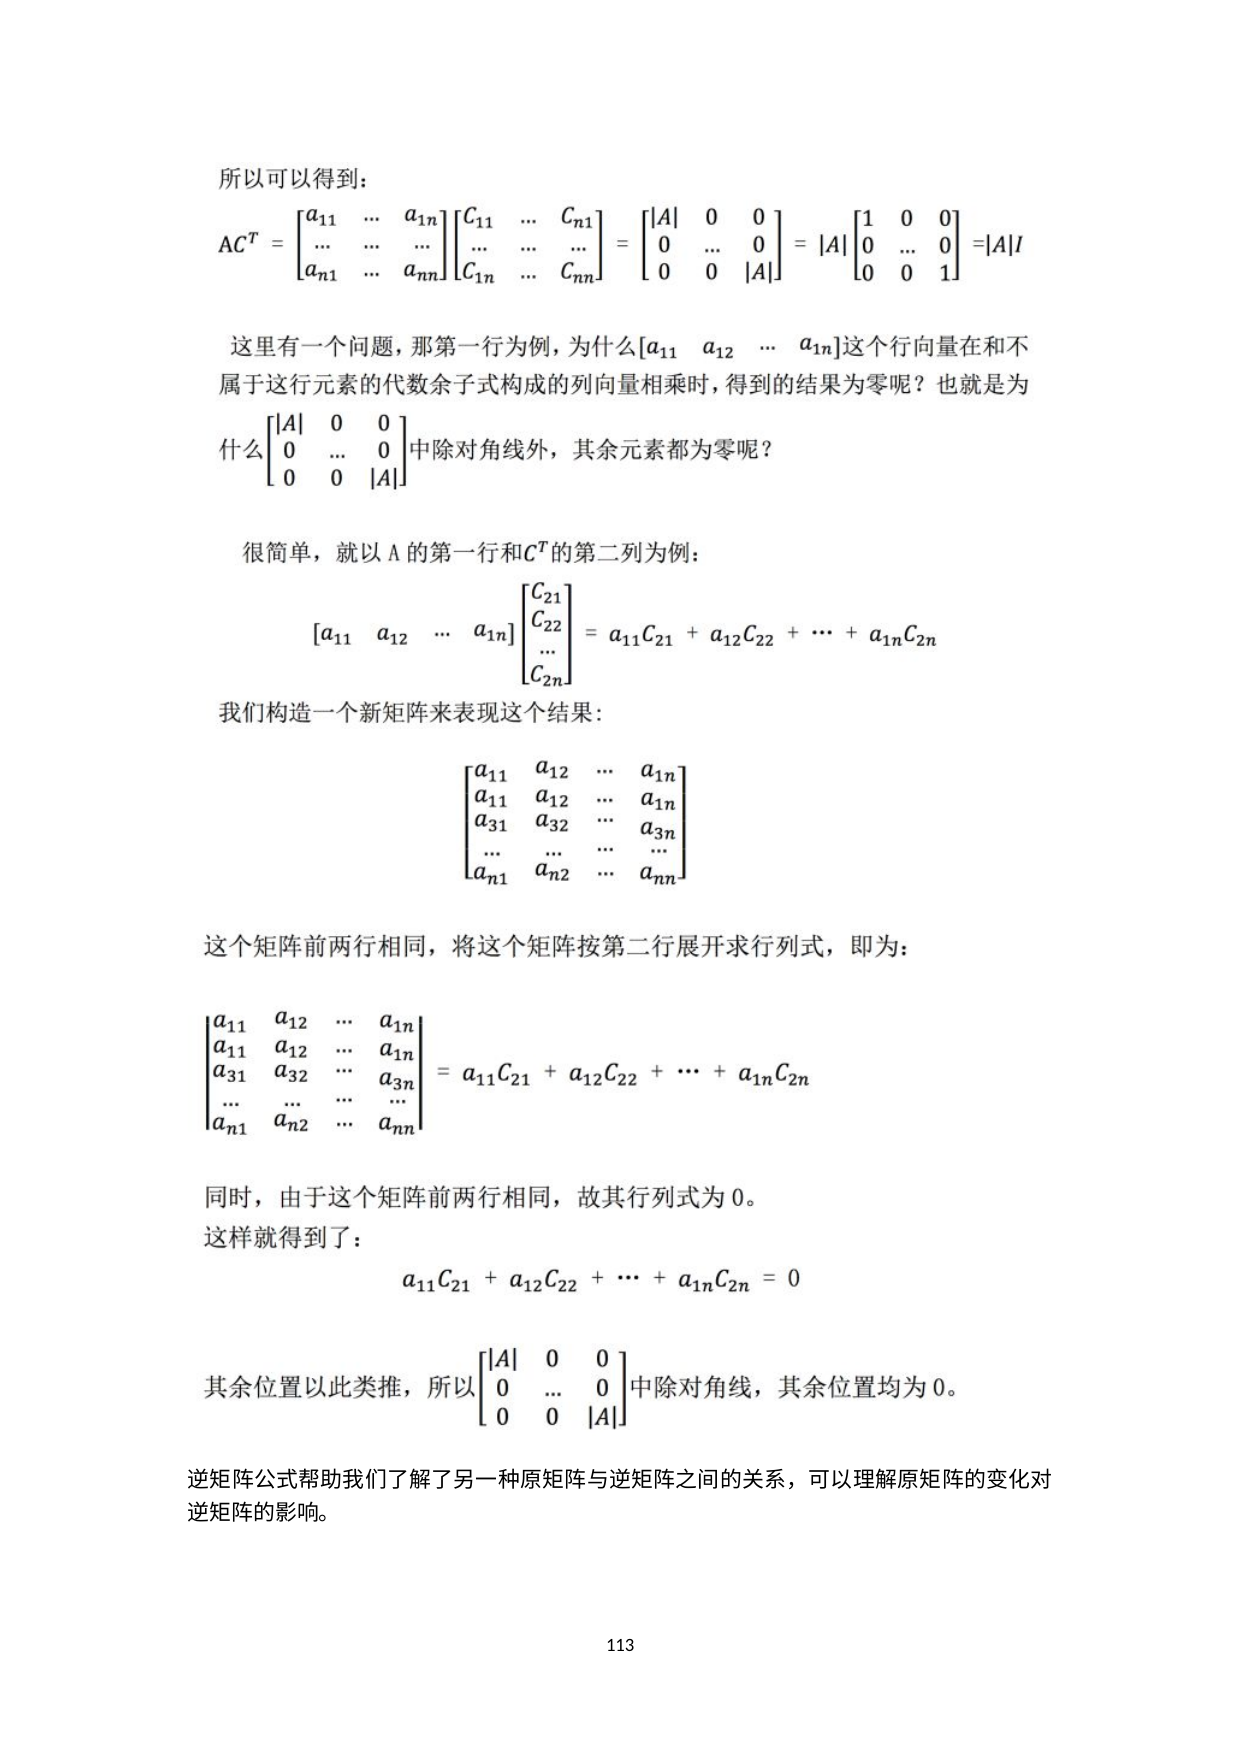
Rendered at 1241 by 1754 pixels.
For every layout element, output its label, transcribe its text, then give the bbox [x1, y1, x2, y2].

picture [187, 162, 1053, 729]
text 逆矩阵公式帮助我们了解了另一种原矩阵与逆矩阵之间的关系，可以理解原矩阵的变化对逆矩阵的影响。 [187, 1462, 1053, 1527]
picture [187, 747, 1053, 1436]
